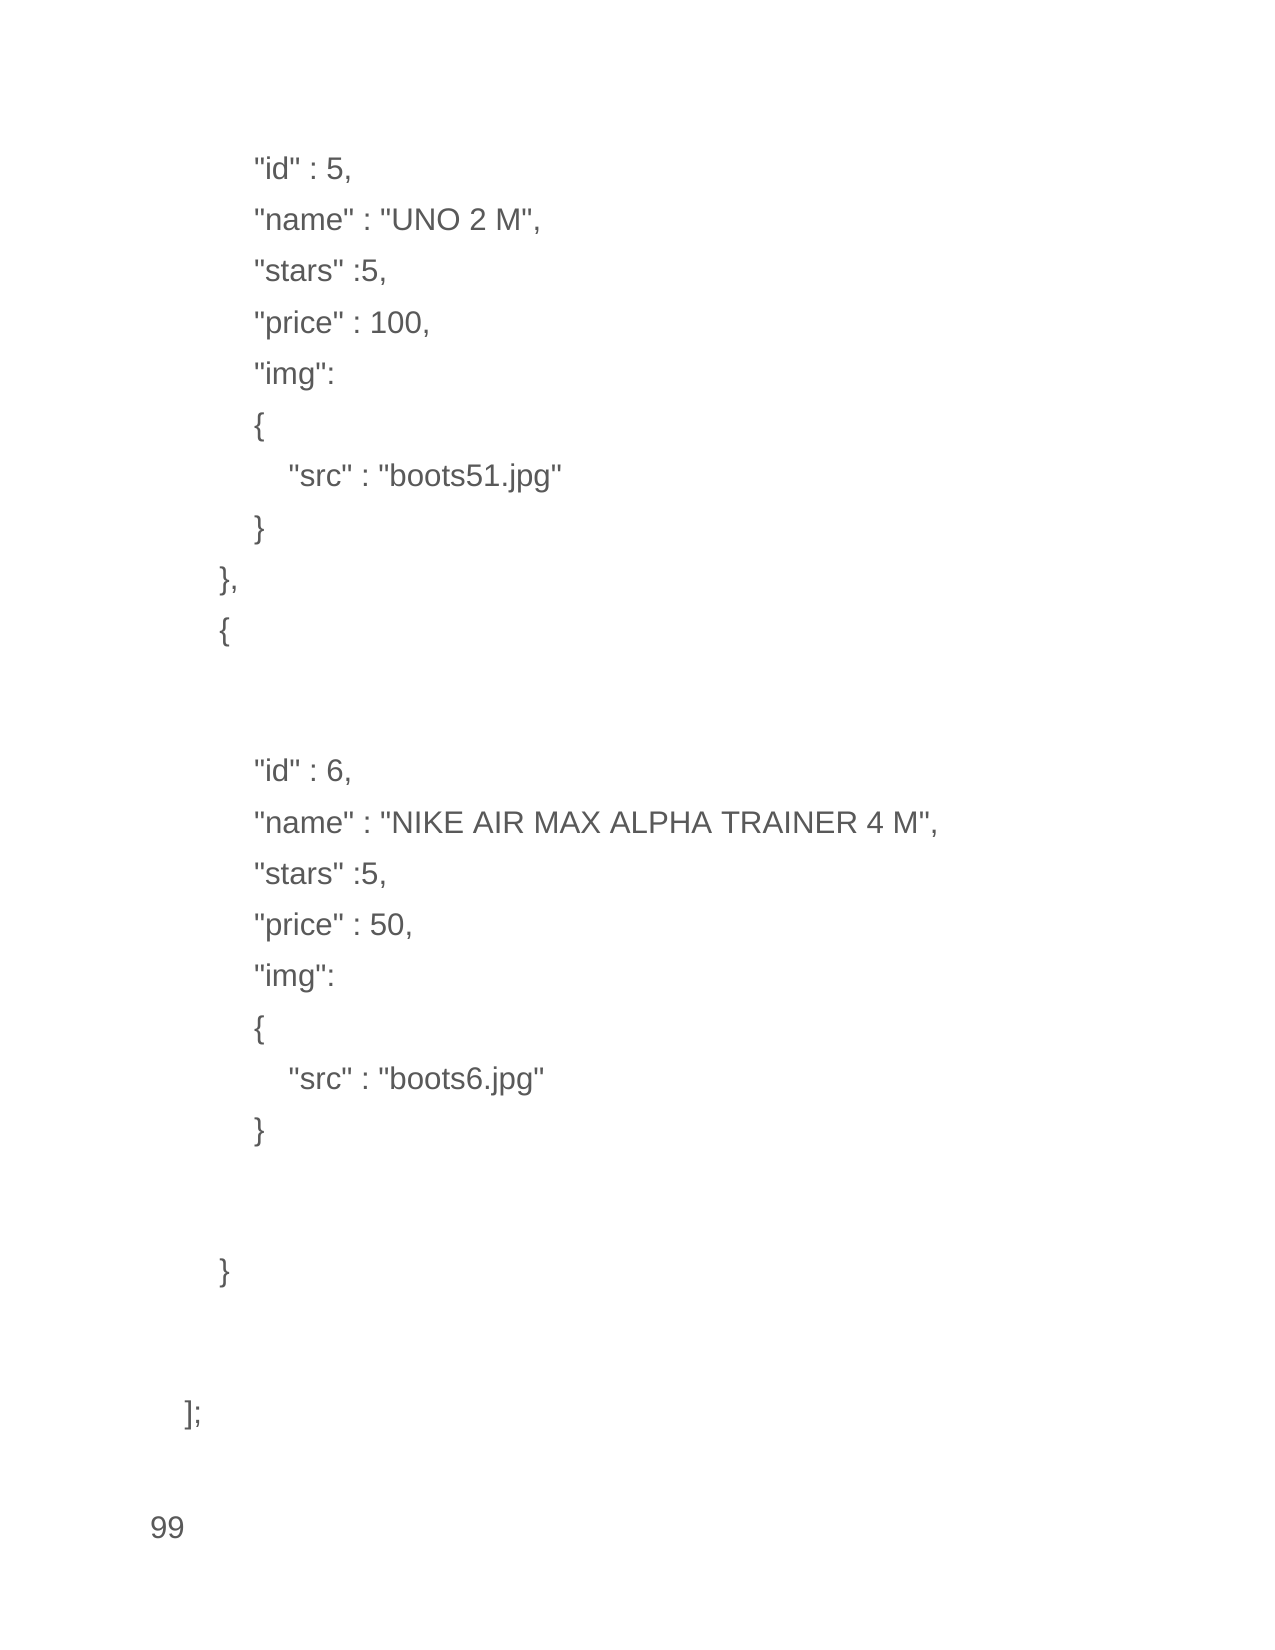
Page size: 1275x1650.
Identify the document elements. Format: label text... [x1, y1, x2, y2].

text "stars" :5, [150, 252, 1125, 288]
text "price" : 100, [150, 304, 1125, 340]
text { [150, 406, 1125, 442]
text "img": [150, 355, 1125, 391]
text "price" : 50, [150, 906, 1125, 942]
text "id" : 5, [150, 150, 1125, 186]
text { [150, 1009, 1125, 1045]
text "img": [150, 957, 1125, 993]
text "src" : "boots6.jpg" [150, 1060, 1125, 1096]
text }, [150, 560, 1125, 596]
text "id" : 6, [150, 752, 1125, 788]
text ]; [150, 1394, 1125, 1430]
text "name" : "NIKE AIR MAX ALPHA TRAINER 4 M", [150, 804, 1125, 840]
text { [150, 611, 1125, 647]
text "src" : "boots51.jpg" [150, 457, 1125, 493]
text } [150, 1111, 1125, 1147]
text "stars" :5, [150, 855, 1125, 891]
text } [150, 509, 1125, 545]
text "name" : "UNO 2 M", [150, 201, 1125, 237]
text } [150, 1252, 1125, 1288]
